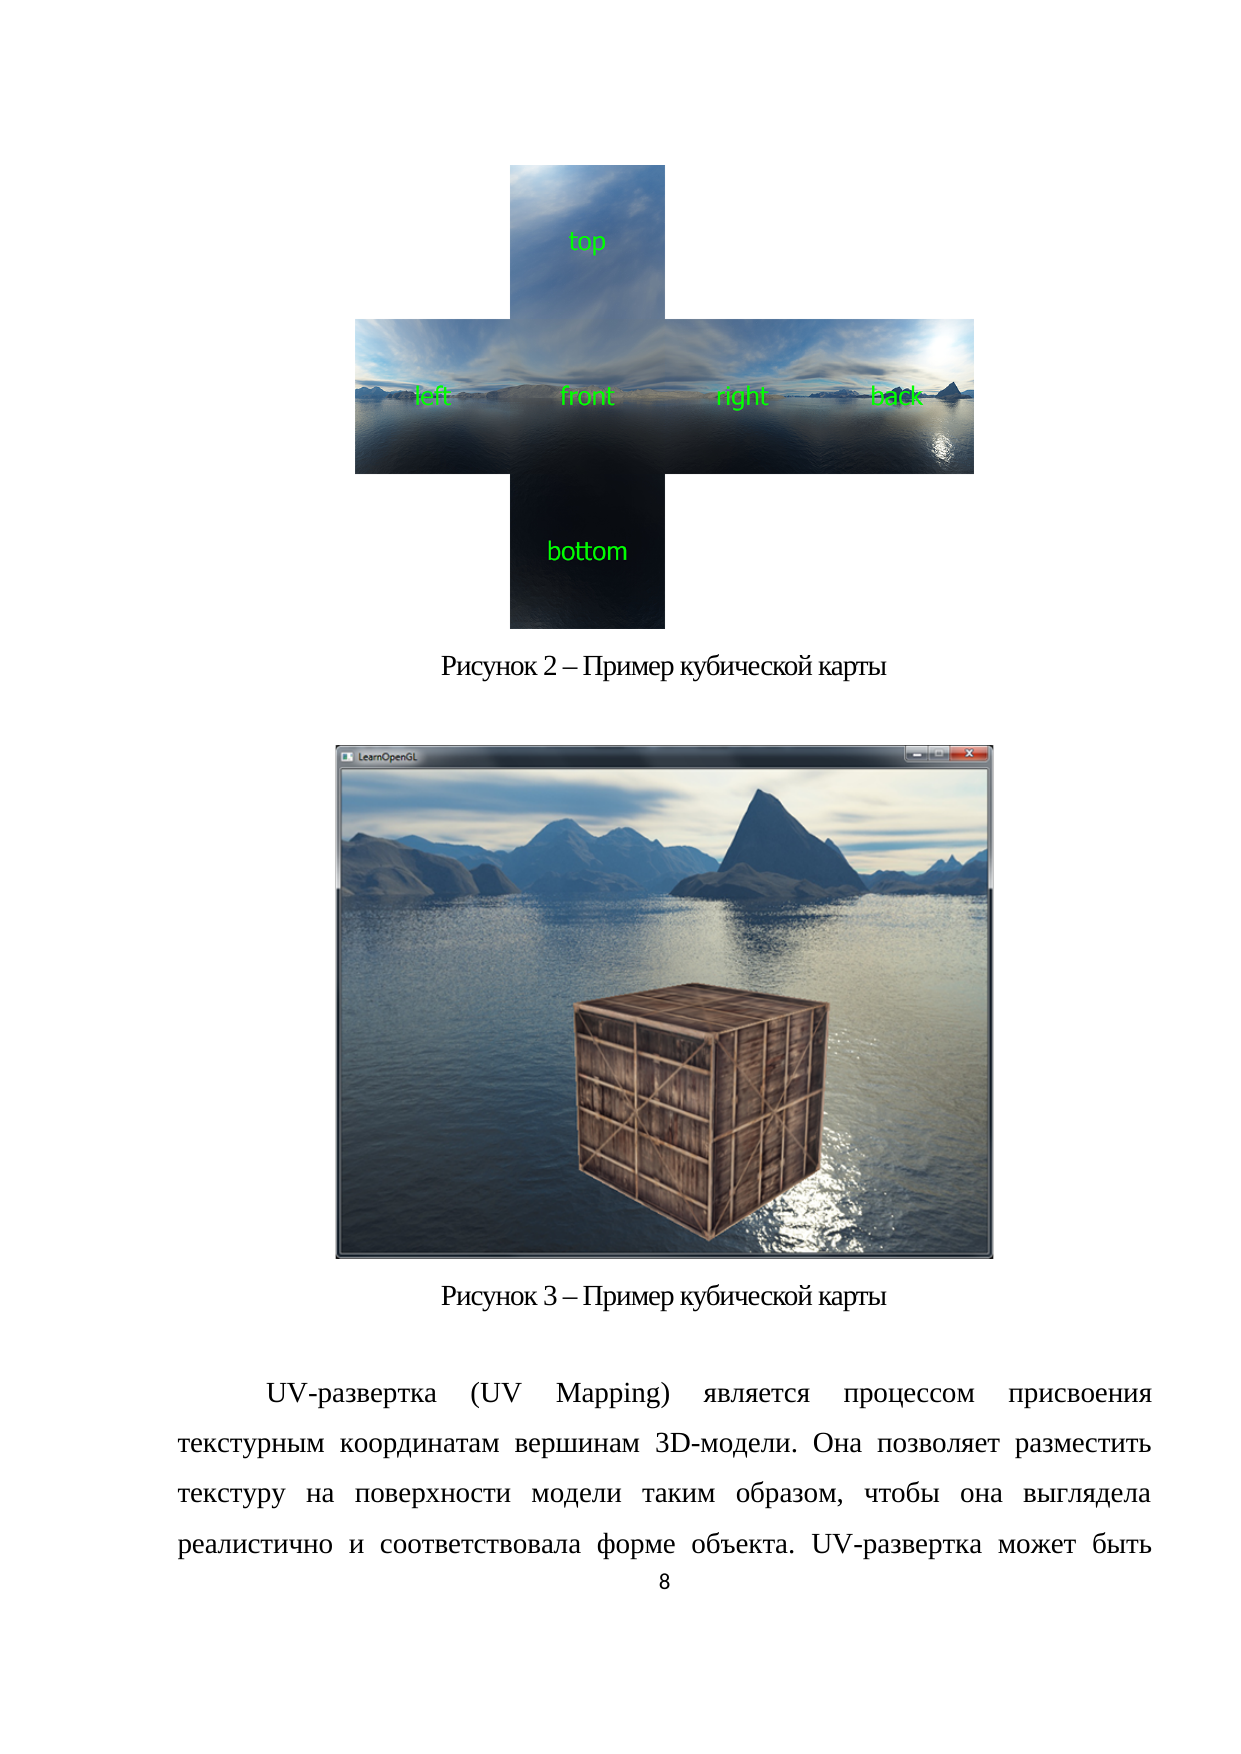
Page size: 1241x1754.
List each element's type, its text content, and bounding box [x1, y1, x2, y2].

title Рисунок 3 – Пример кубической карты [177, 1278, 1152, 1311]
title Рисунок 2 – Пример кубической карты [177, 648, 1152, 681]
picture [335, 745, 994, 1259]
picture [355, 165, 974, 629]
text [177, 1375, 1152, 1559]
